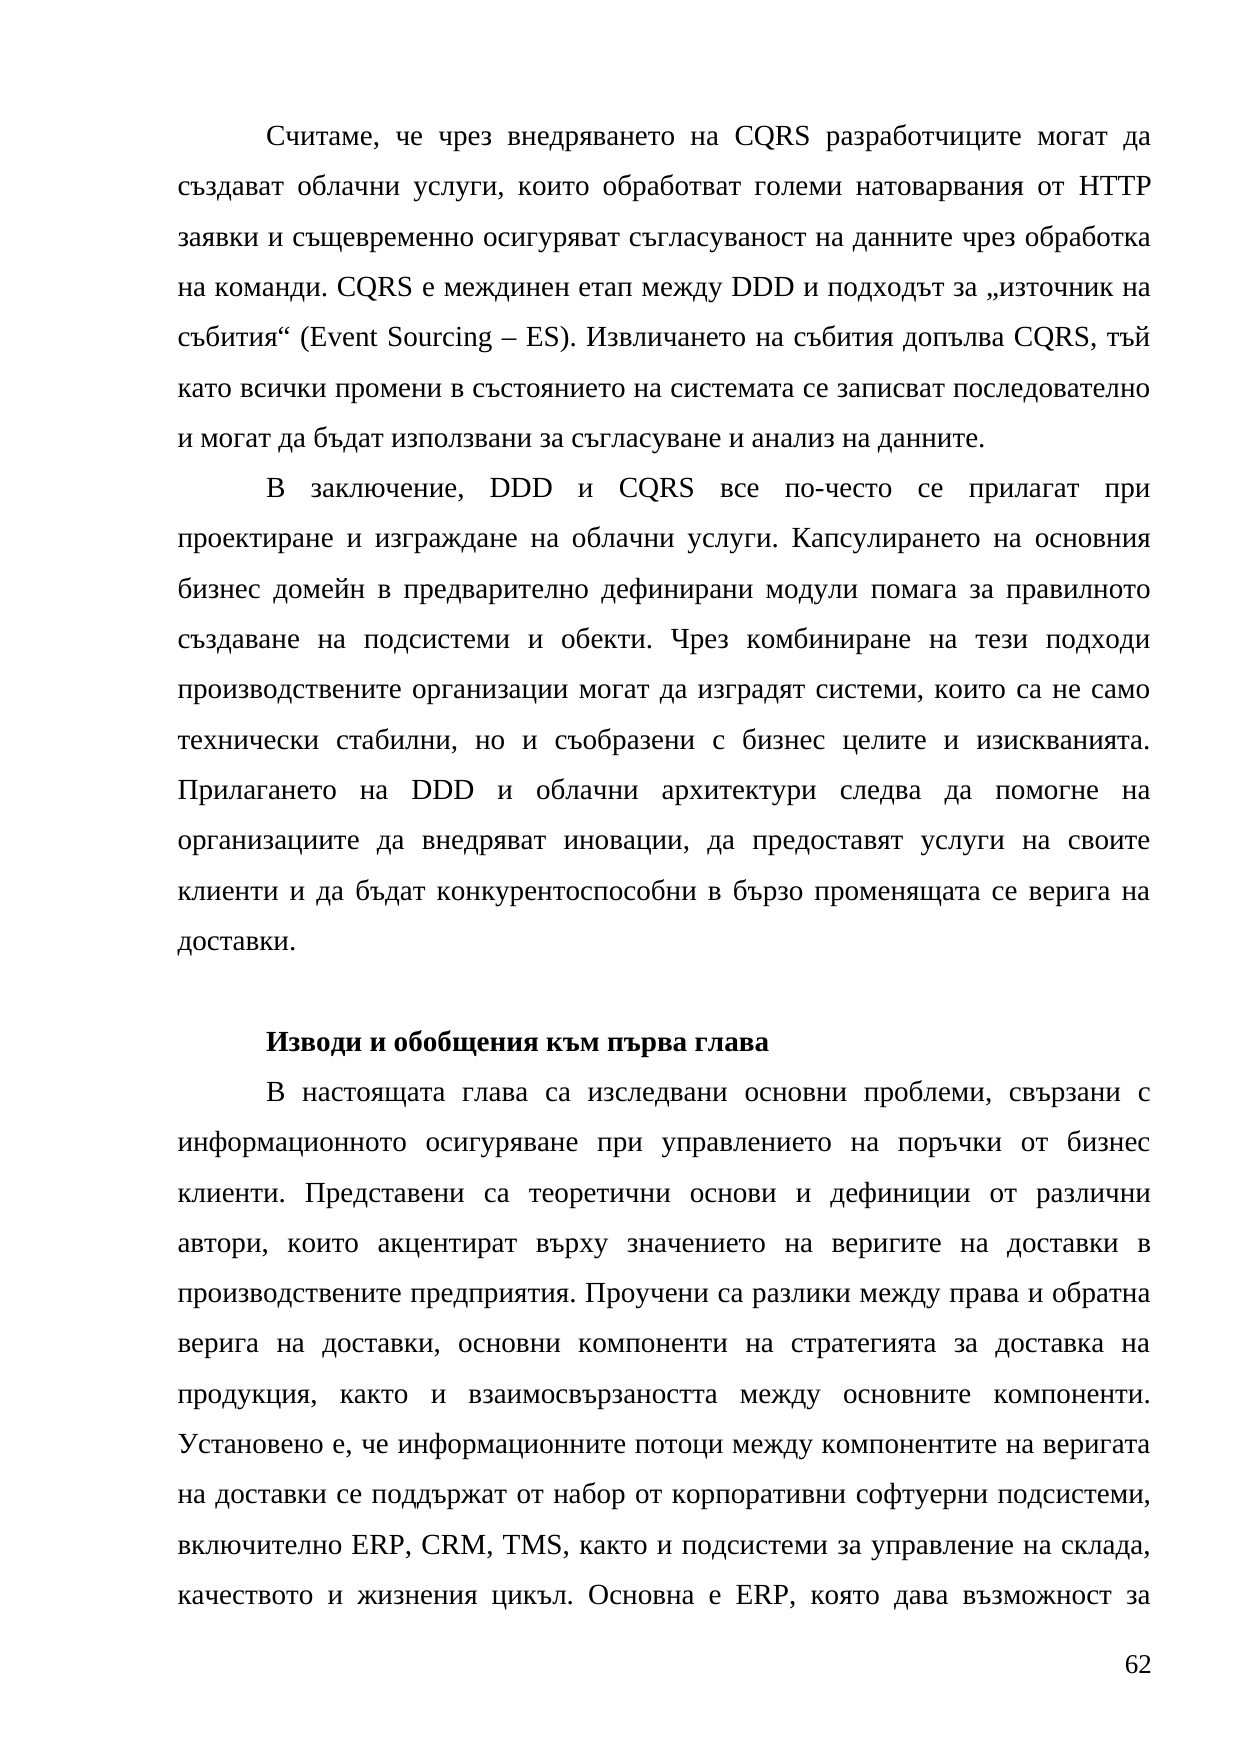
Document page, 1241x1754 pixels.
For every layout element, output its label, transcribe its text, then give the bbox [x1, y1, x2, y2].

text Изводи и обобщения към първа глава [177, 1024, 1152, 1057]
text В заключение, DDD и CQRS все по-често се прилагат при проектиране и изграждане на облачни услуги. Капсулирането на основния бизнес домейн в предварително дефинирани модули помага за правилното създаване на подсистеми и обекти. Чрез комбиниране на тези подходи производствените организации могат да изградят системи, които са не само технически стабилни, но и съобразени с бизнес целите и изискванията. Прилагането на DDD и облачни архитектури следва да помогне на организациите да внедряват иновации, да предоставят услуги на своите клиенти и да бъдат конкурентоспособни в бързо променящата се верига на доставки. [177, 470, 1152, 957]
text Считаме, че чрез внедряването на CQRS разработчиците могат да създават облачни услуги, които обработват големи натоварвания от HTTP заявки и същевременно осигуряват съгласуваност на данните чрез обработка на команди. CQRS e междинен етап между DDD и подходът за „източник на събития“ (Event Sourcing – ES). Извличането на събития допълва CQRS, тъй като всички промени в състоянието на системата се записват последователно и могат да бъдат използвани за съгласуване и анализ на данните. [177, 118, 1152, 453]
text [177, 1074, 1152, 1611]
